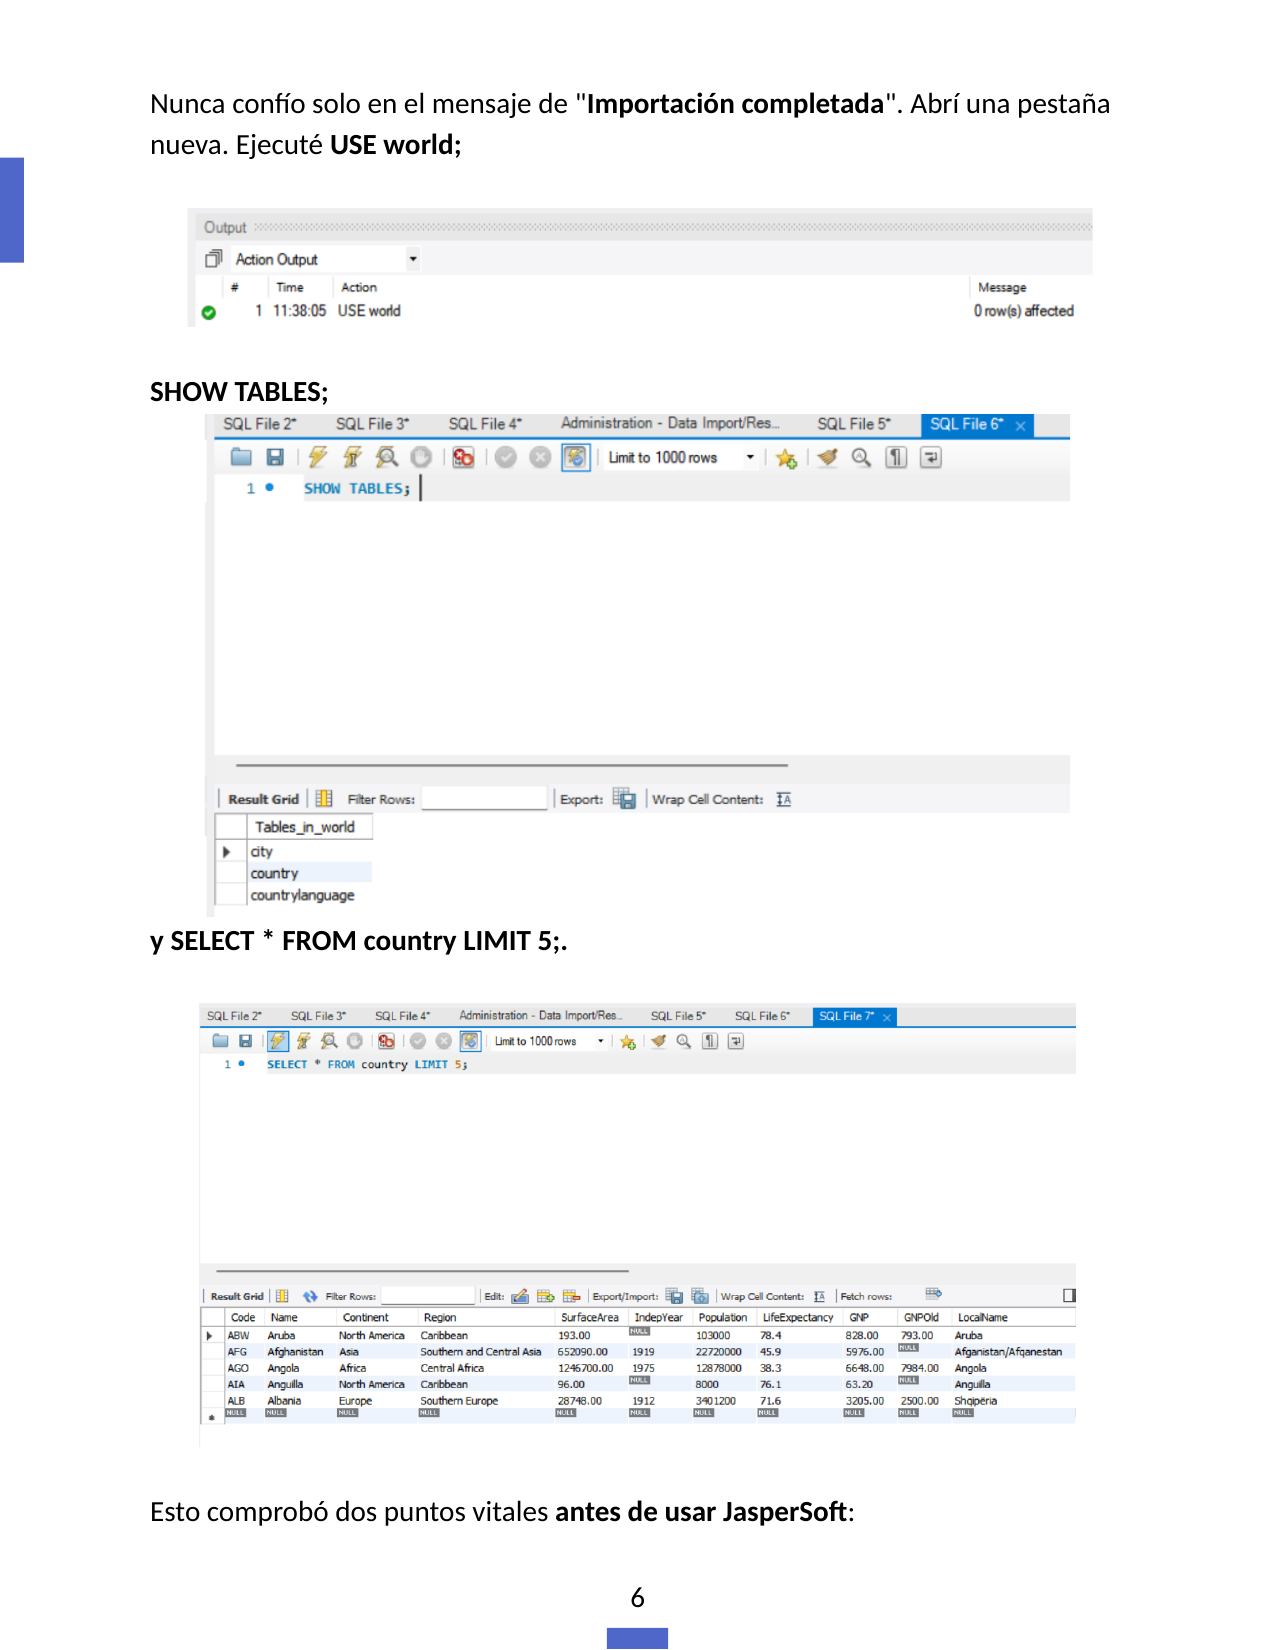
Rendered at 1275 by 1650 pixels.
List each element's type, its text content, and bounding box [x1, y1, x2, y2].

text SHOW TABLES; [150, 373, 1125, 409]
text Nunca confío solo en el mensaje de "Importación completada". Abrí una pestaña nueva. Ejecuté USE world; [150, 85, 1125, 162]
picture [204, 414, 1071, 917]
text y SELECT * FROM country LIMIT 5;. [150, 922, 1125, 957]
picture [199, 1003, 1076, 1447]
text Esto comprobó dos puntos vitales antes de usar JasperSoft: [150, 1493, 1125, 1529]
picture [182, 208, 1093, 327]
